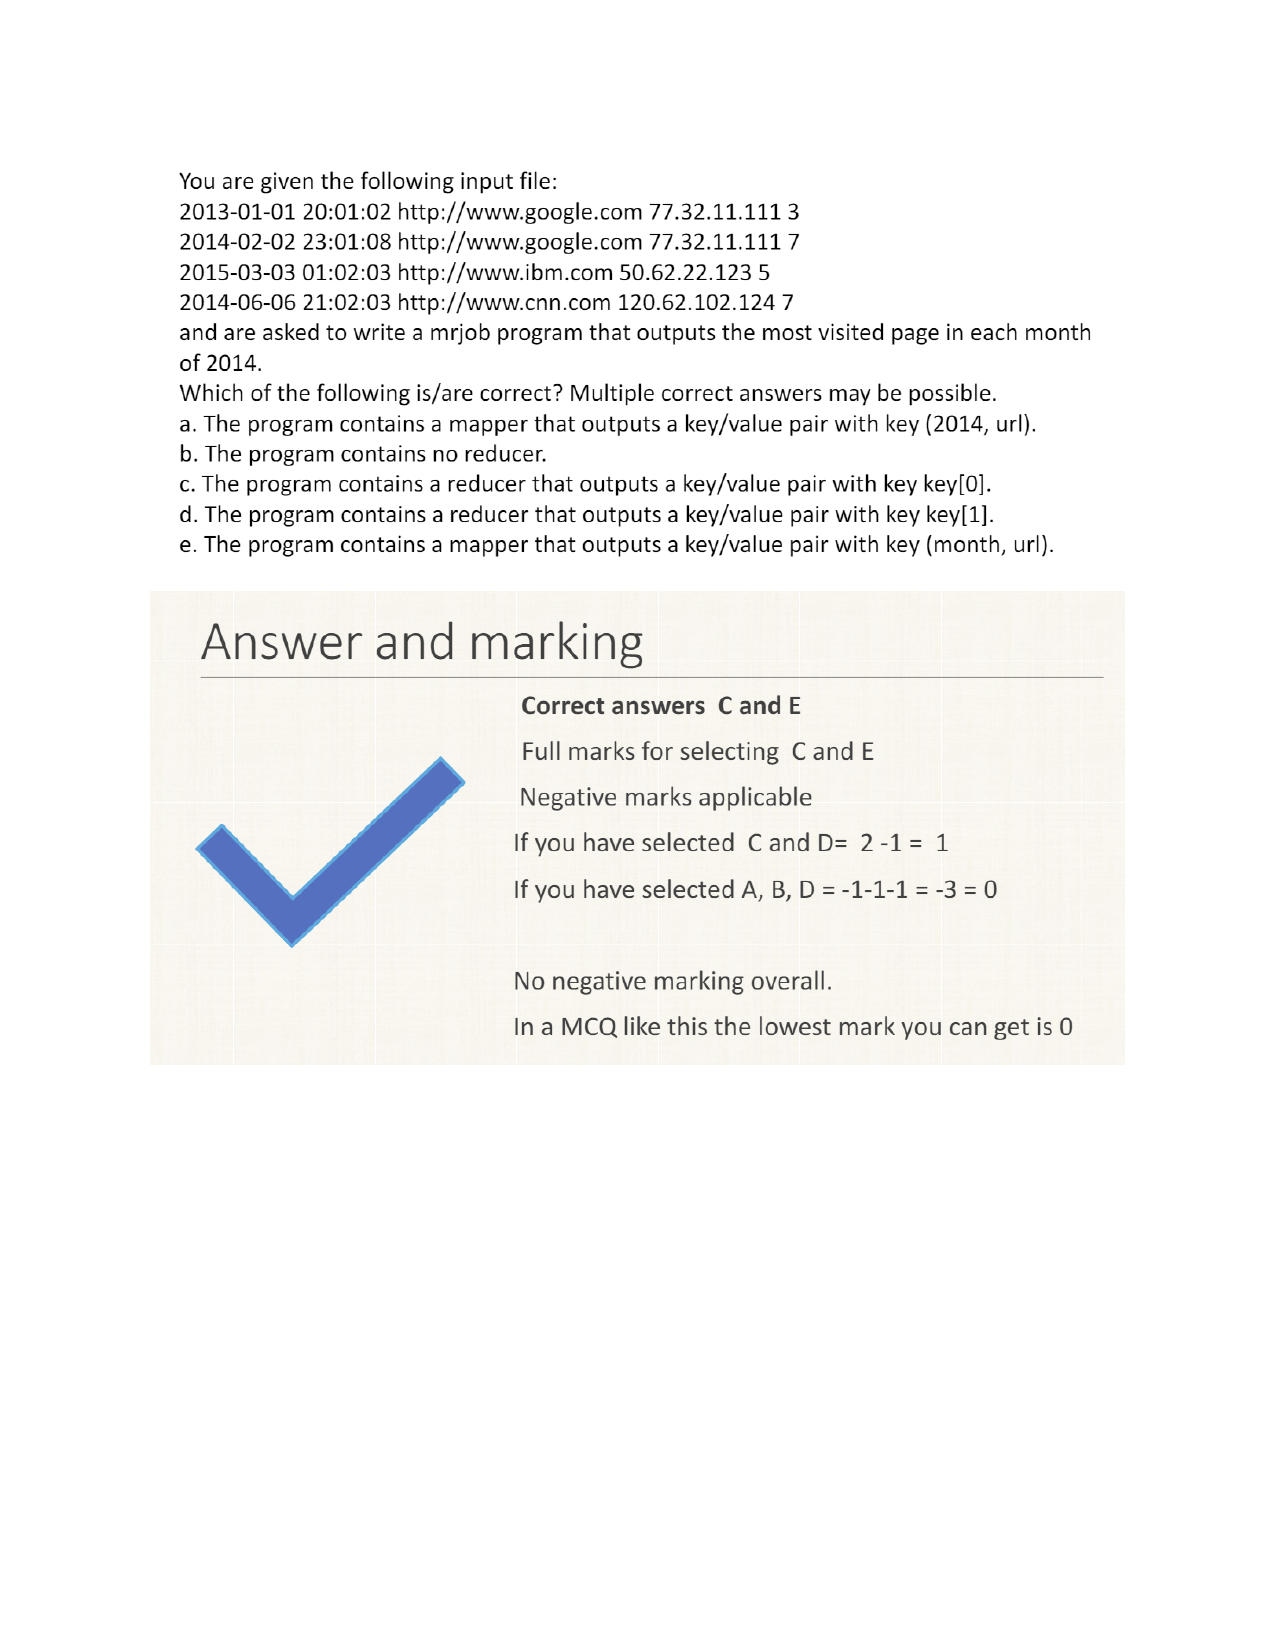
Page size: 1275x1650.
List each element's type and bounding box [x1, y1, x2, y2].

picture [150, 150, 1125, 588]
picture [150, 591, 1125, 1065]
